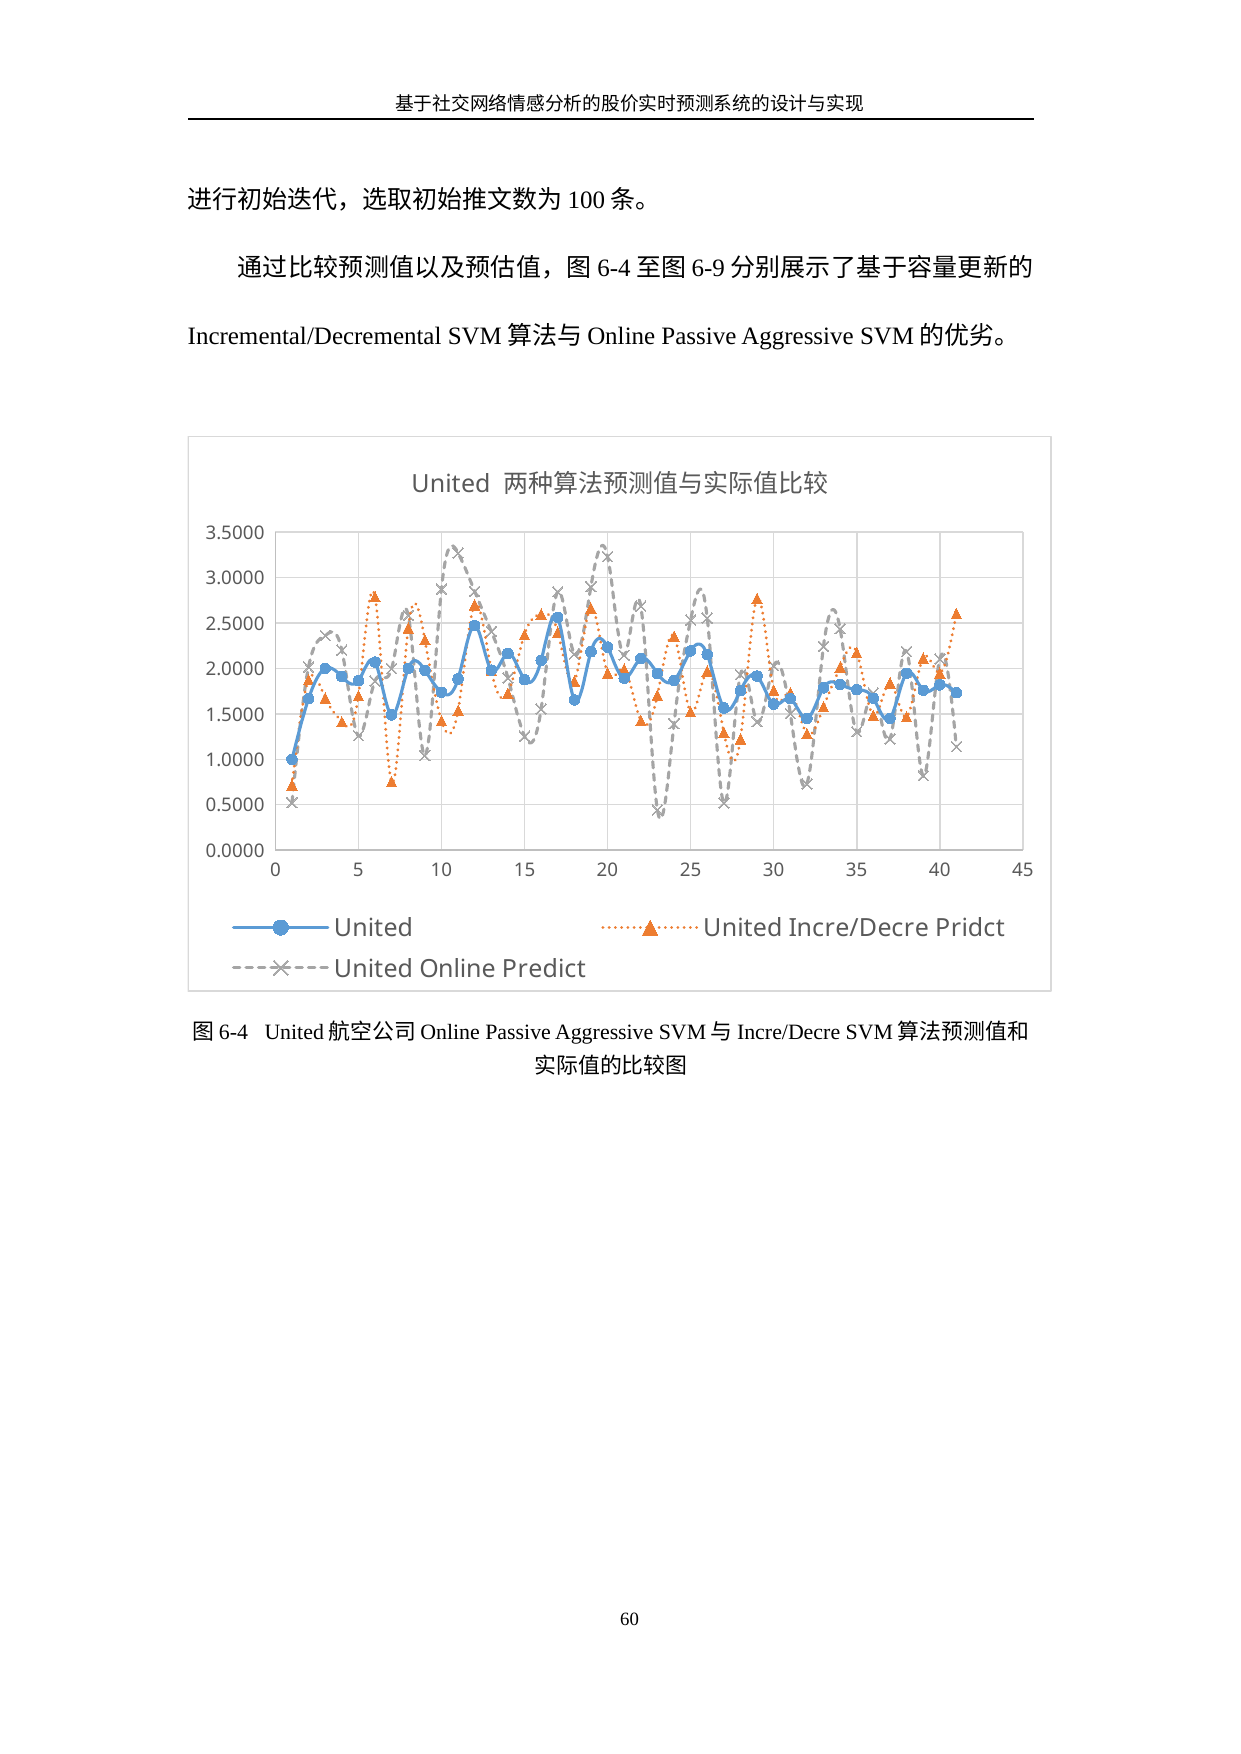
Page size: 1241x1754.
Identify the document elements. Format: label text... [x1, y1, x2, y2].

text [187, 164, 1034, 232]
text 图6-4 United航空公司Online Passive Aggressive SVM与Incre/Decre SVM算法预测值和实际值的比较图 [187, 1013, 1034, 1081]
text 通过比较预测值以及预估值，图6-4至图6-9分别展示了基于容量更新的Incremental/Decremental SVM算法与Online Passive Aggressive SVM的优劣。 [187, 232, 1034, 368]
